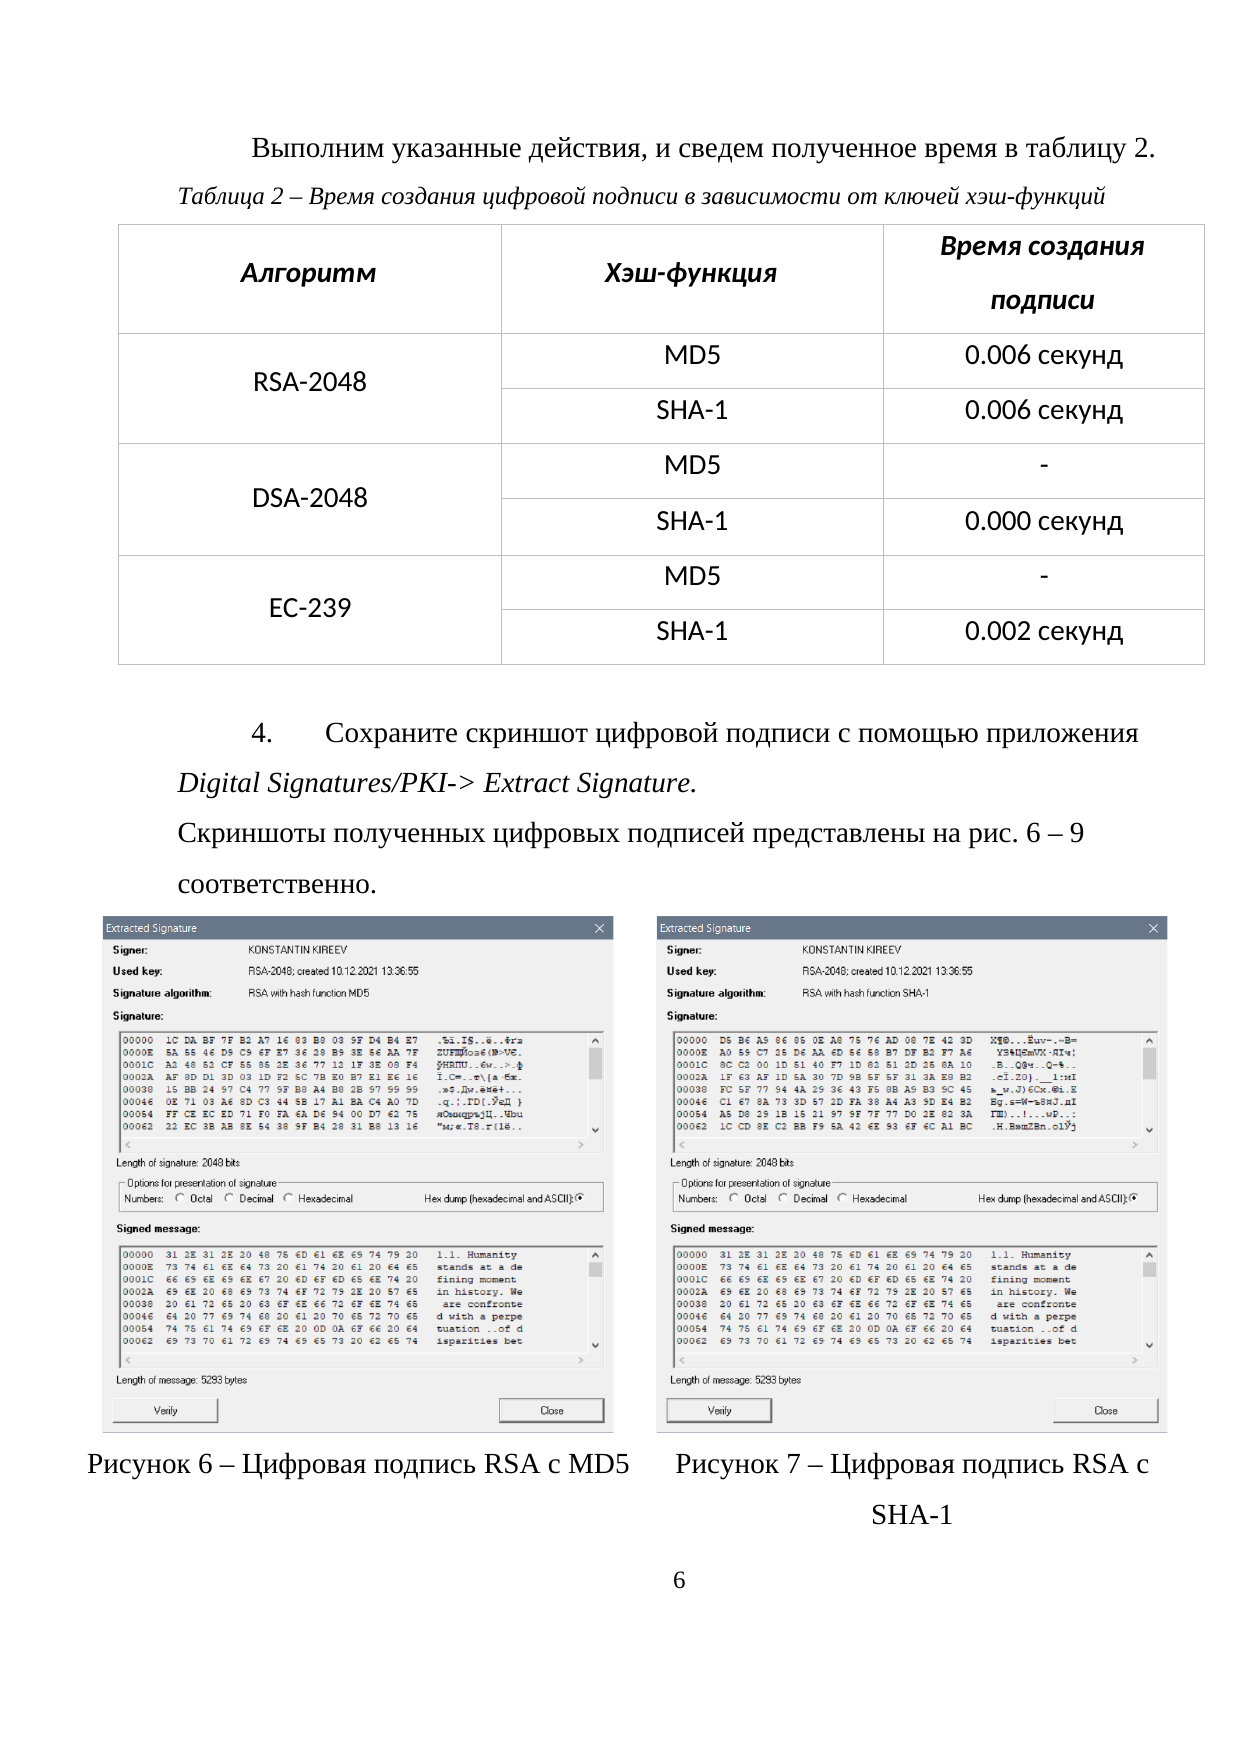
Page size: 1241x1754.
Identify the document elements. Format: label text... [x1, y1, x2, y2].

text Скриншоты полученных цифровых подписей представлены на рис. 6 – 9 соответственно. [177, 816, 1181, 899]
picture [656, 916, 1168, 1433]
table_cell - [884, 444, 1204, 498]
list Выполним указанные действия, и сведем полученное время в таблицу 2. [251, 131, 1181, 164]
table_header Рисунок 6 – Цифровая подпись RSA с MD5 [73, 916, 643, 1545]
table_cell 0.000 секунд [884, 499, 1204, 554]
table_cell 0.006 секунд [884, 334, 1204, 388]
table_cell MD5 [502, 444, 883, 498]
table_header Алгоритм [119, 225, 501, 333]
picture [102, 916, 614, 1433]
table_cell RSA-2048 [119, 334, 501, 443]
table_header Хэш-функция [502, 225, 883, 333]
table_header Рисунок 7 – Цифровая подпись RSA с SHA-1 [643, 916, 1181, 1545]
table_cell 0.006 секунд [884, 389, 1204, 443]
table_cell 0.002 секунд [884, 610, 1204, 663]
table_cell - [884, 556, 1204, 608]
table_cell SHA-1 [502, 499, 883, 554]
table_cell MD5 [502, 556, 883, 608]
table_cell MD5 [502, 334, 883, 388]
table_cell EC-239 [119, 556, 501, 663]
table_header Время создания подписи [884, 225, 1204, 333]
table_cell SHA-1 [502, 389, 883, 443]
text Таблица 2 – Время создания цифровой подписи в зависимости от ключей хэш-функций [177, 181, 1181, 209]
table_cell DSA-2048 [119, 444, 501, 554]
table_cell SHA-1 [502, 610, 883, 663]
list Сохраните скриншот цифровой подписи с помощью приложения Digital Signatures/PKI-> Extract Signature. [177, 715, 1181, 799]
